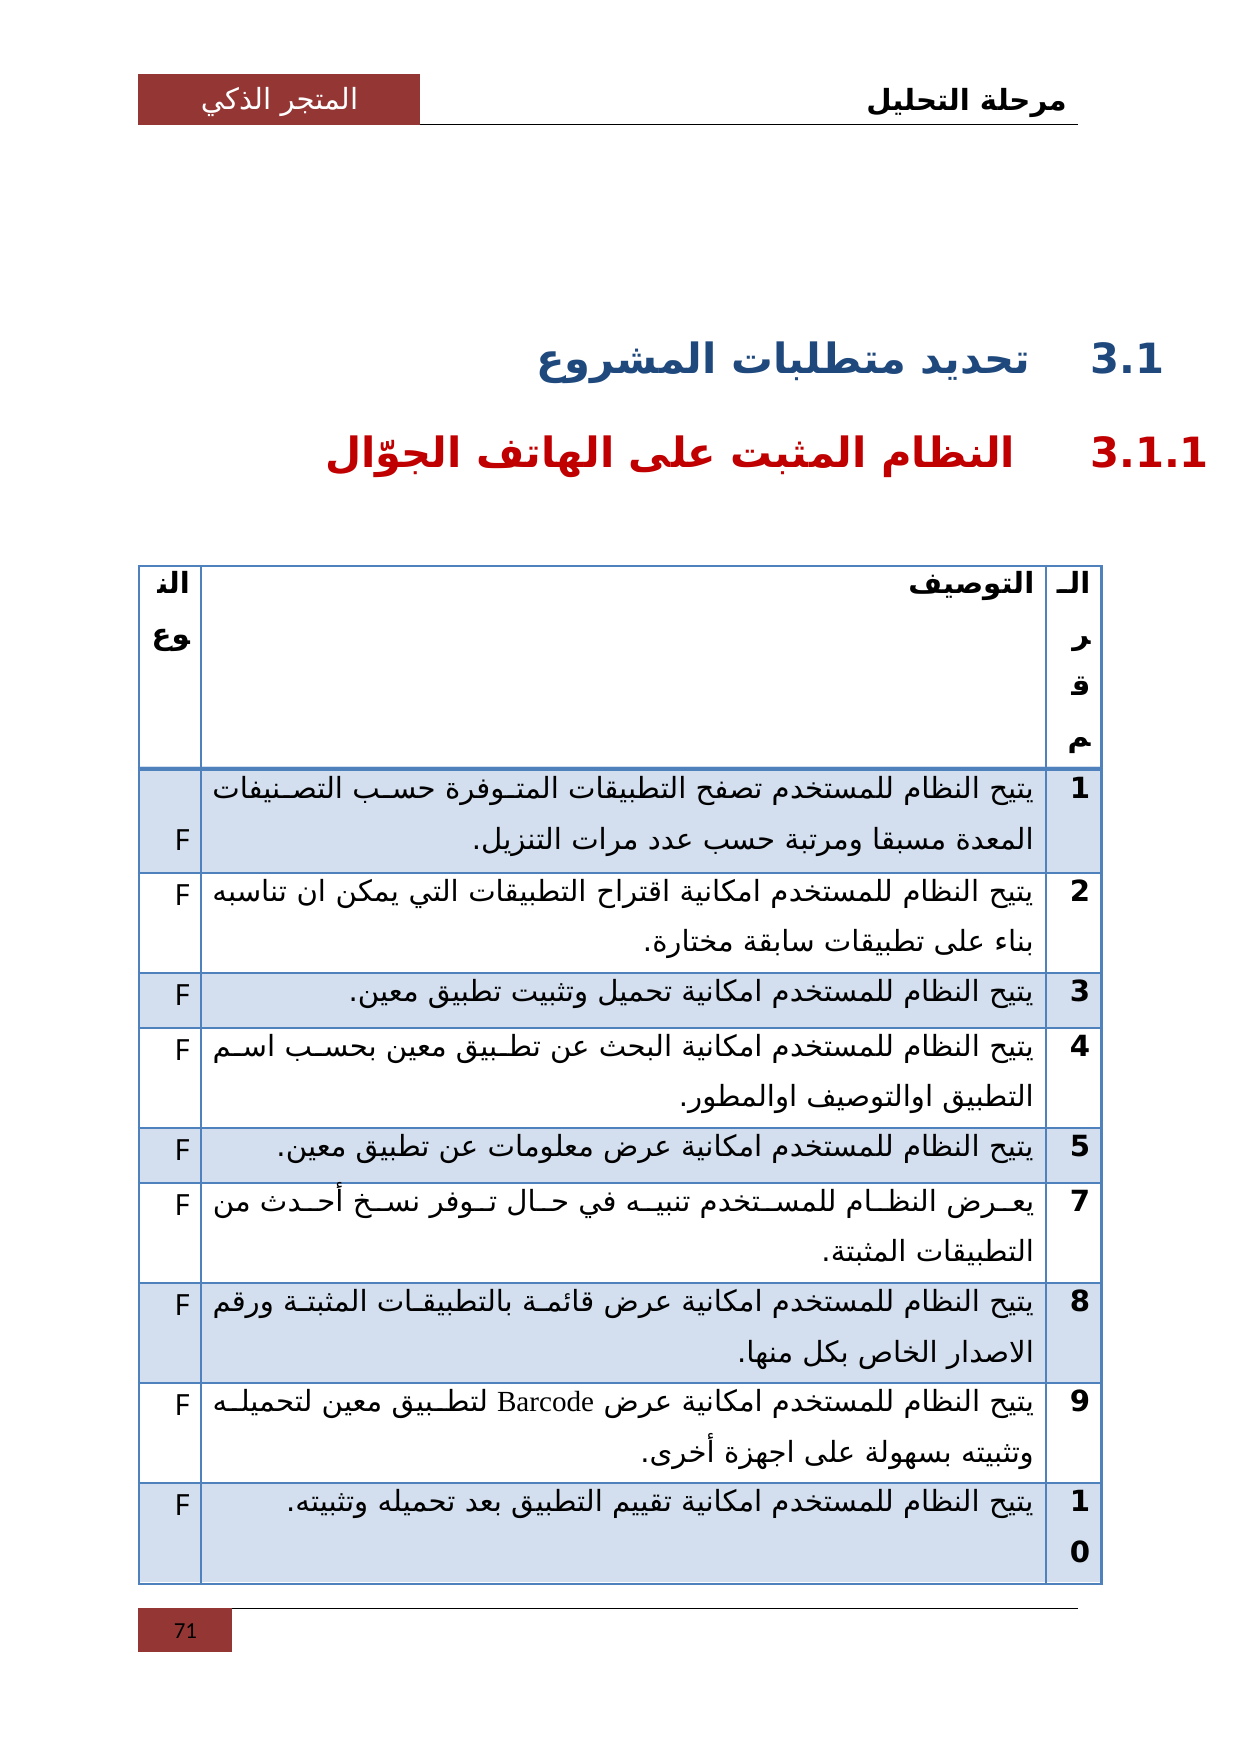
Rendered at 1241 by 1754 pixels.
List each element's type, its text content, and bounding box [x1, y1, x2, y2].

table_header التوصيف [202, 567, 1045, 766]
table_cell 7 [1047, 1184, 1100, 1282]
table_cell F [140, 1484, 200, 1582]
table_cell F [140, 874, 200, 972]
subtitle النظام المثبت على الهاتف الجوّال [150, 429, 1090, 477]
table_cell يتيح النظام للمستخدم تصفح التطبيقات المتوفرة حسب التصنيفات المعدة مسبقا ومرتبة حسب عدد مرات التنزيل. [202, 771, 1045, 872]
table_cell 1 [1047, 771, 1100, 872]
table_cell 2 [1047, 874, 1100, 972]
table_cell يتيح النظام للمستخدم امكانية البحث عن تطبيق معين بحسب اسم التطبيق اوالتوصيف اوالمطور. [202, 1029, 1045, 1127]
table_cell يتيح النظام للمستخدم امكانية عرض Barcode لتطبيق معين لتحميله وتثبيته بسهولة على اجهزة أخرى. [202, 1384, 1045, 1482]
table_cell 5 [1047, 1129, 1100, 1182]
table_cell F [140, 1029, 200, 1127]
table_cell يتيح النظام للمستخدم امكانية عرض معلومات عن تطبيق معين. [202, 1129, 1045, 1182]
table_header الرقم [1047, 567, 1100, 766]
table_header النوع [140, 567, 200, 766]
table_cell F [140, 1184, 200, 1282]
table_cell يتيح النظام للمستخدم امكانية اقتراح التطبيقات التي يمكن ان تناسبه بناء على تطبيقات سابقة مختارة. [202, 874, 1045, 972]
table_cell 8 [1047, 1284, 1100, 1382]
table_cell F [140, 771, 200, 872]
table_cell يتيح النظام للمستخدم امكانية عرض قائمة بالتطبيقات المثبتة ورقم الاصدار الخاص بكل منها. [202, 1284, 1045, 1382]
subtitle تحديد متطلبات المشروع [150, 335, 1090, 384]
table_cell يعرض النظام للمستخدم تنبيه في حال توفر نسخ أحدث من التطبيقات المثبتة. [202, 1184, 1045, 1282]
table_cell F [140, 974, 200, 1027]
table_cell F [140, 1284, 200, 1382]
table_cell يتيح النظام للمستخدم امكانية تحميل وتثبيت تطبيق معين. [202, 974, 1045, 1027]
table_cell F [140, 1384, 200, 1482]
table_cell 10 [1047, 1484, 1100, 1582]
table_cell يتيح النظام للمستخدم امكانية تقييم التطبيق بعد تحميله وتثبيته. [202, 1484, 1045, 1582]
table_cell 4 [1047, 1029, 1100, 1127]
table_cell 9 [1047, 1384, 1100, 1482]
table_cell 3 [1047, 974, 1100, 1027]
table_cell F [140, 1129, 200, 1182]
